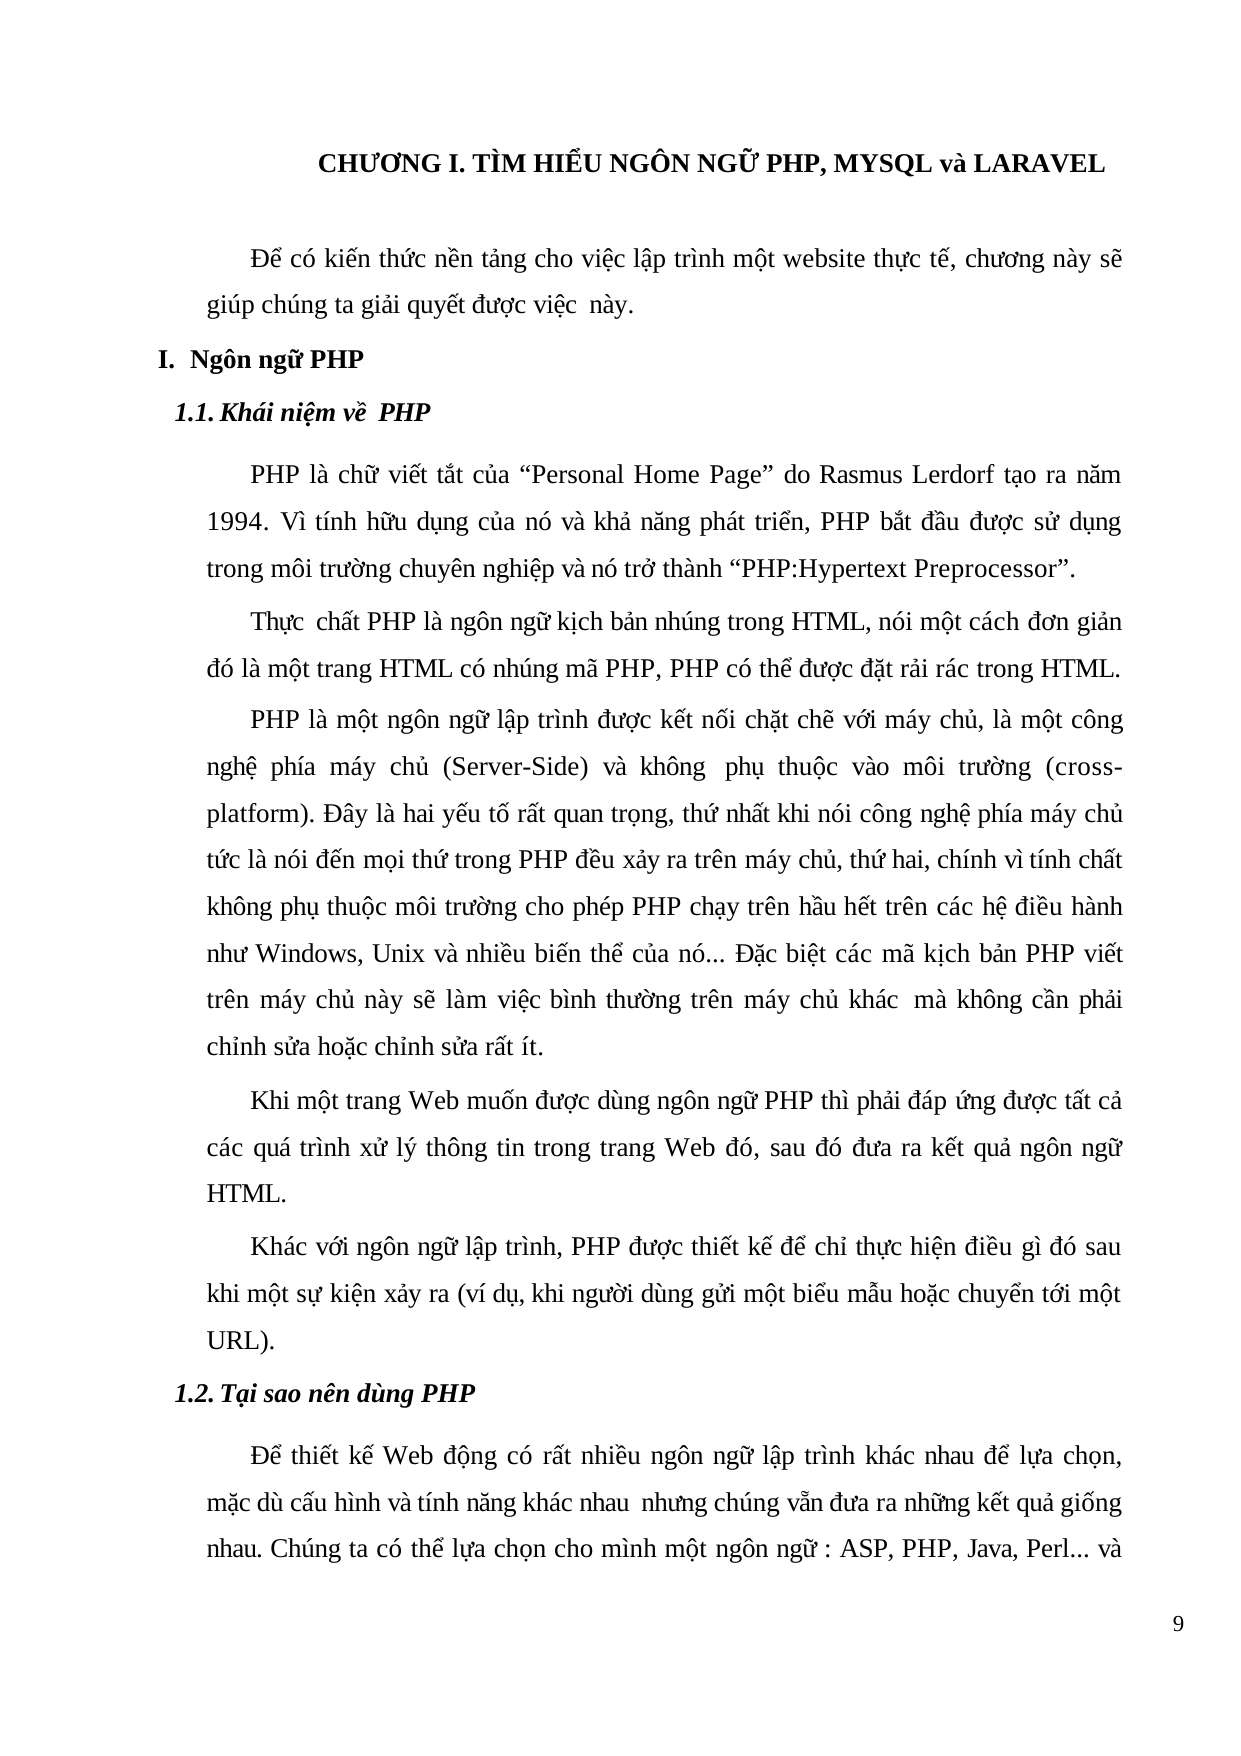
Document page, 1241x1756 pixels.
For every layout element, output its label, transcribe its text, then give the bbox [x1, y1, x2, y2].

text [206, 1439, 1123, 1564]
text Khác với ngôn ngữ lập trình, PHP được thiết kế để chỉ thực hiện điều gì đó sau khi một sự kiện xảy ra (ví dụ, khi người dùng gửi một biểu mẫu hoặc chuyển tới một URL). [206, 1231, 1122, 1355]
subtitle Ngôn ngữ PHP [175, 343, 1184, 374]
text Thực chất PHP là ngôn ngữ kịch bản nhúng trong HTML, nói một cách đơn giản đó là một trang HTML có nhúng mã PHP, PHP có thể được đặt rải rác trong HTML. [206, 605, 1122, 683]
subtitle Khái niệm về PHP [174, 397, 1184, 428]
text PHP là chữ viết tắt của “Personal Home Page” do Rasmus Lerdorf tạo ra năm 1994. Vì tính hữu dụng của nó và khả năng phát triển, PHP bắt đầu được sử dụng trong môi trường chuyên nghiệp và nó trở thành “PHP:Hypertext Preprocessor”. [206, 459, 1122, 583]
text Để có kiến thức nền tảng cho việc lập trình một website thực tế, chương này sẽ giúp chúng ta giải quyết được việc này. [206, 242, 1122, 319]
subtitle Tại sao nên dùng PHP [174, 1377, 1184, 1408]
text Khi một trang Web muốn được dùng ngôn ngữ PHP thì phải đáp ứng được tất cả các quá trình xử lý thông tin trong trang Web đó, sau đó đưa ra kết quả ngôn ngữ HTML. [206, 1084, 1123, 1208]
subtitle CHƯƠNG I. TÌM HIỂU NGÔN NGỮ PHP, MYSQL và LARAVEL [240, 148, 1184, 179]
text PHP là một ngôn ngữ lập trình được kết nối chặt chẽ với máy chủ, là một công nghệ phía máy chủ (Server-Side) và không phụ thuộc vào môi trường (cross- platform). Đây là hai yếu tố rất quan trọng, thứ nhất khi nói công nghệ phía máy chủ tức là nói đến mọi thứ trong PHP đều xảy ra trên máy chủ, thứ hai, chính vì tính chất không phụ thuộc môi trường cho phép PHP chạy trên hầu hết trên các hệ điều hành như Windows, Unix và nhiều biến thể của nó... Đặc biệt các mã kịch bản PHP viết trên máy chủ này sẽ làm việc bình thường trên máy chủ khác mà không cần phải chỉnh sửa hoặc chỉnh sửa rất ít. [206, 703, 1123, 1061]
